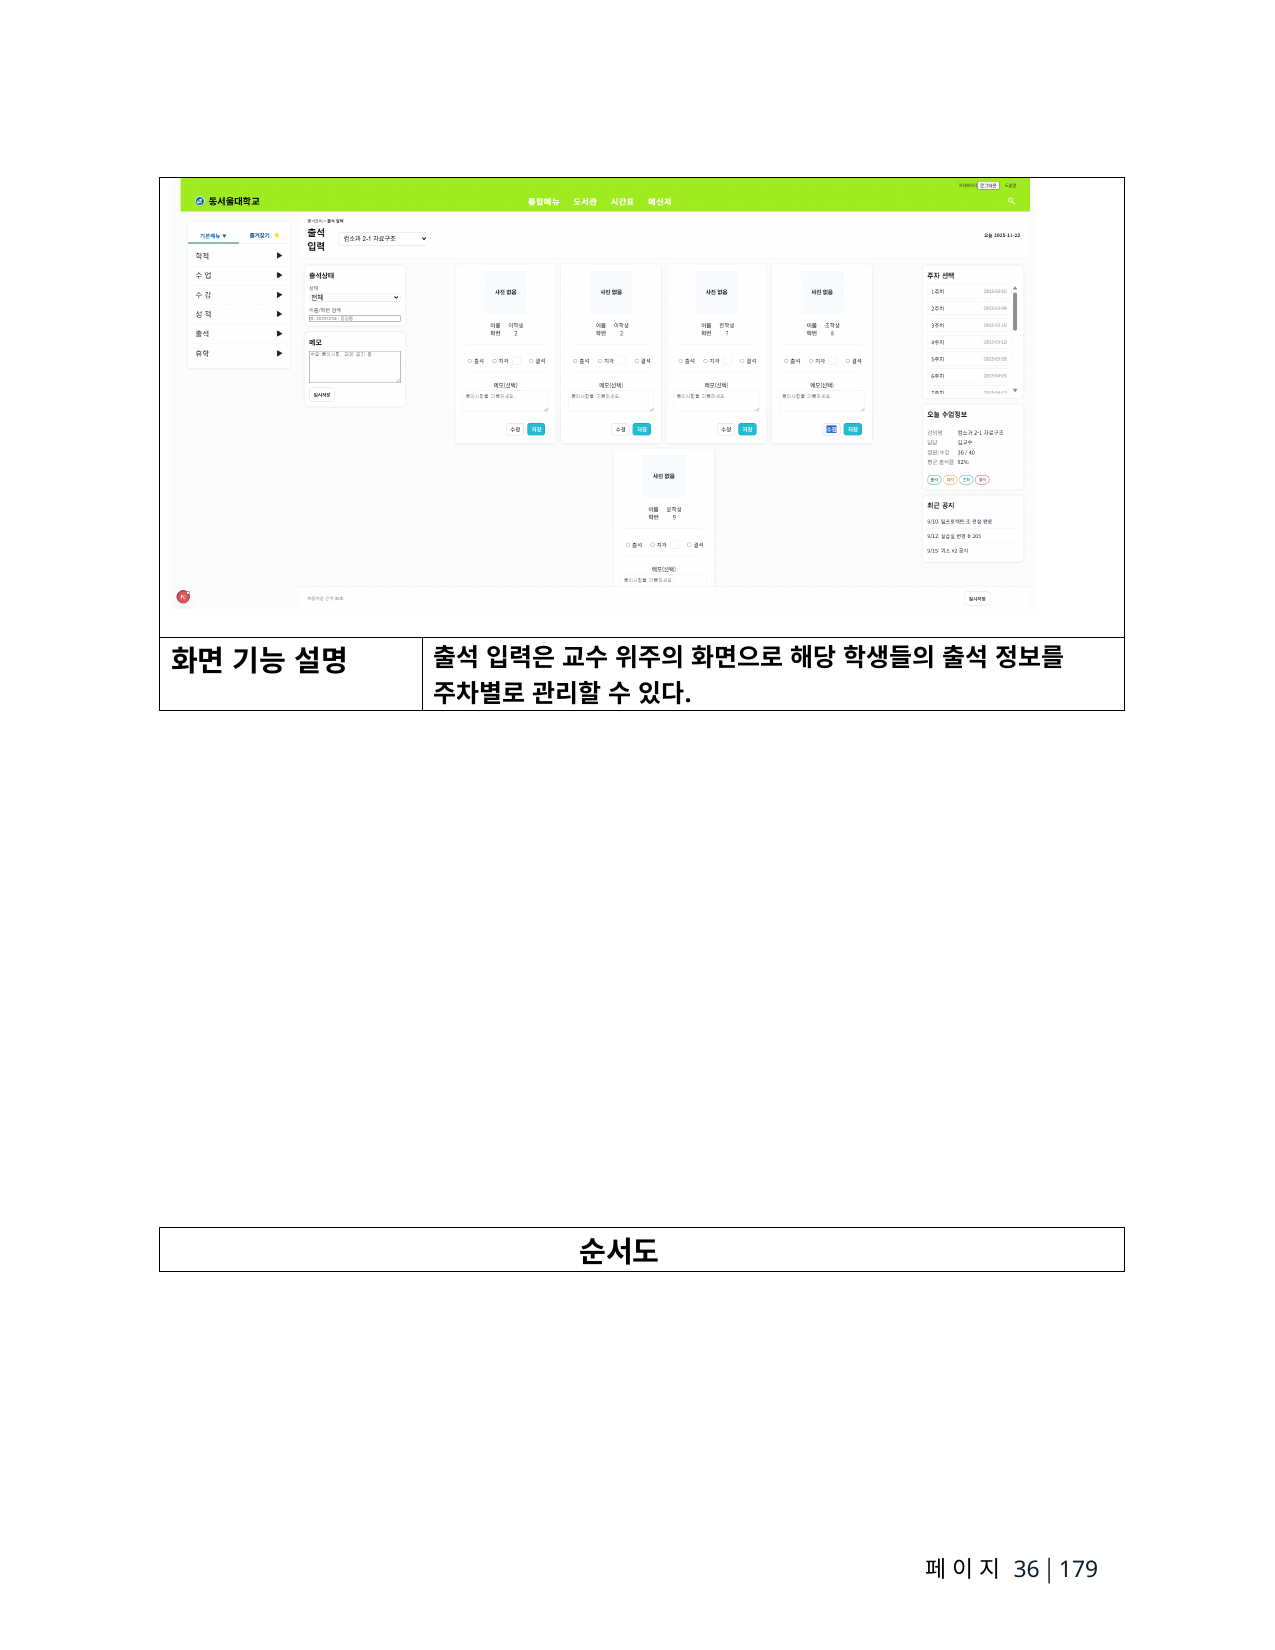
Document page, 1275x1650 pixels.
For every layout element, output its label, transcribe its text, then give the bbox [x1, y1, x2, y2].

table_header 순서도 [160, 1228, 1124, 1271]
table_cell 화면 기능 설명 [160, 638, 422, 710]
table_cell [160, 178, 1124, 637]
table_cell 출석 입력은 교수 위주의 화면으로 해당 학생들의 출석 정보를 주차별로 관리할 수 있다. [423, 638, 1124, 710]
picture [170, 178, 1037, 609]
